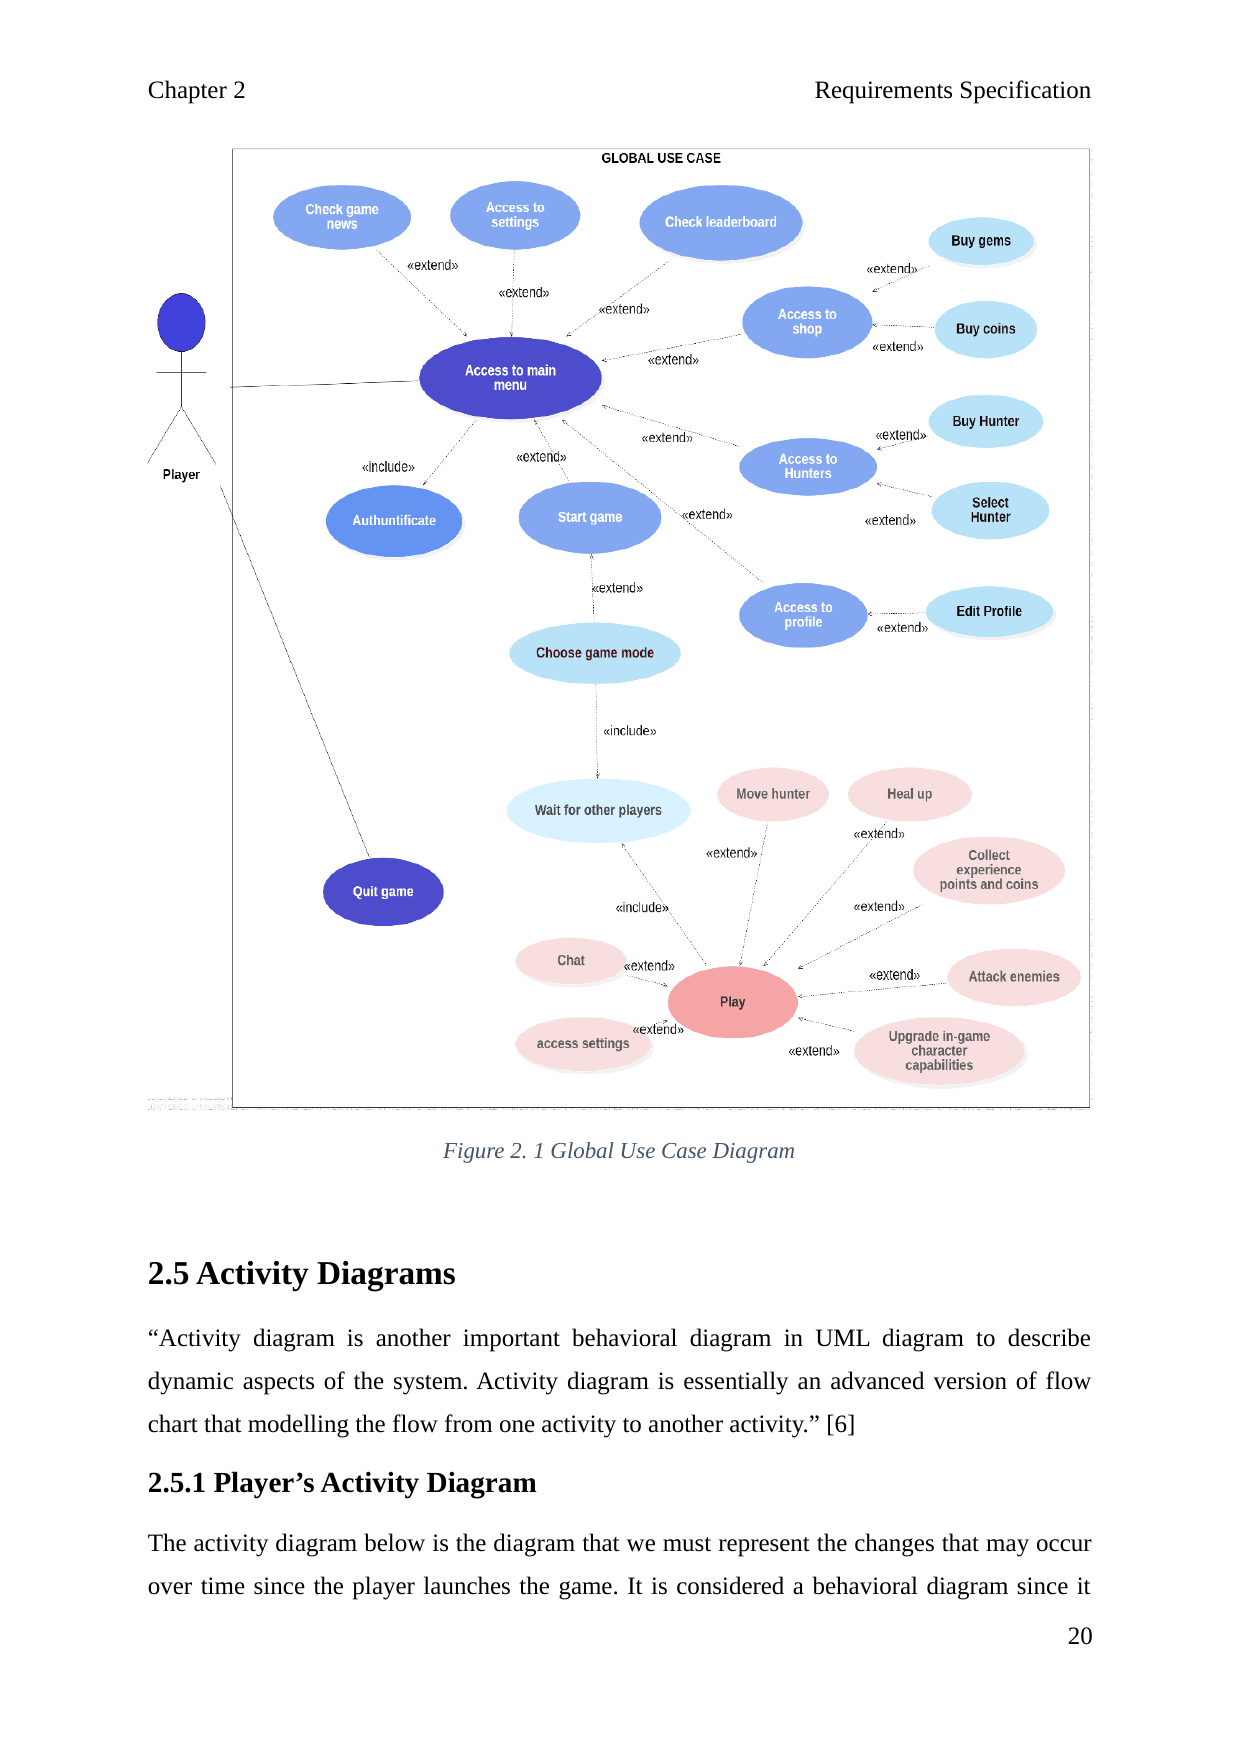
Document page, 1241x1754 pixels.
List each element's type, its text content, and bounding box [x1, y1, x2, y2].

picture [147, 147, 1093, 1111]
text Figure 2. 1 Global Use Case Diagram [148, 1137, 1092, 1163]
text 2.5.1 Player’s Activity Diagram [148, 1465, 1092, 1498]
text “Activity diagram is another important behavioral diagram in UML diagram to describe dynamic aspects of the system. Activity diagram is essentially an advanced version of flow chart that modelling the flow from one activity to another activity.” [6] [148, 1323, 1092, 1438]
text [148, 1528, 1092, 1599]
subtitle 2.5 Activity Diagrams [148, 1253, 1092, 1291]
